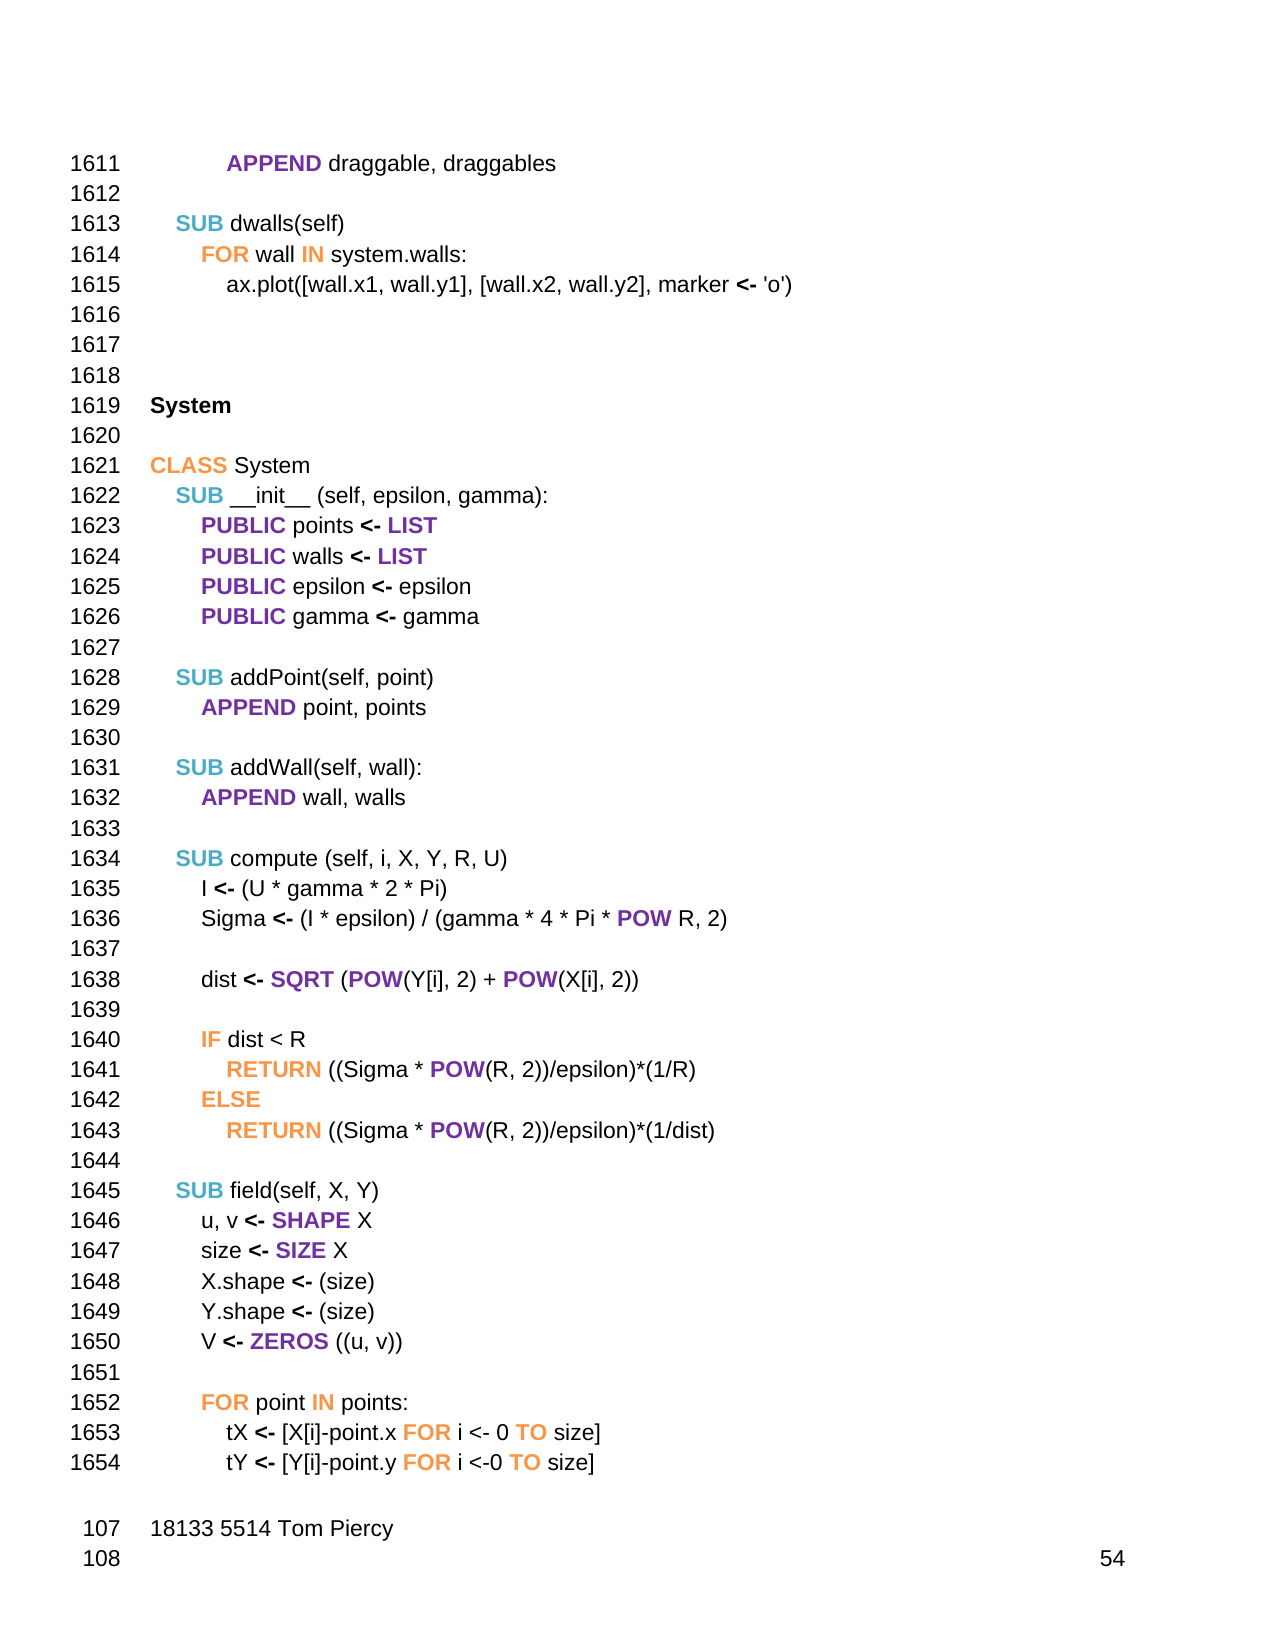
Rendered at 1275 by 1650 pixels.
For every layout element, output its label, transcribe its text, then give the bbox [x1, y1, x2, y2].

text dist <- SQRT (POW(Y[i], 2) + POW(X[i], 2)) [150, 966, 1125, 992]
text FOR wall IN system.walls: [150, 241, 1125, 267]
text tX <- [X[i]-point.x FOR i <- 0 TO size] [150, 1419, 1125, 1445]
text u, v <- SHAPE X [150, 1207, 1125, 1234]
text ELSE [150, 1086, 1125, 1113]
text IF dist < R [150, 1026, 1125, 1052]
text APPEND point, points [150, 694, 1125, 720]
text APPEND draggable, draggables [150, 150, 1125, 176]
text SUB field(self, X, Y) [150, 1177, 1125, 1203]
text CLASS System [150, 452, 1125, 478]
text Y.shape <- (size) [150, 1298, 1125, 1324]
text RETURN ((Sigma * POW(R, 2))/epsilon)*(1/dist) [150, 1117, 1125, 1143]
text SUB addWall(self, wall): [150, 754, 1125, 781]
text X.shape <- (size) [150, 1268, 1125, 1294]
text SUB addPoint(self, point) [150, 663, 1125, 690]
text I <- (U * gamma * 2 * Pi) [150, 875, 1125, 901]
text PUBLIC points <- LIST [150, 512, 1125, 539]
text PUBLIC epsilon <- epsilon [150, 573, 1125, 599]
text ax.plot([wall.x1, wall.y1], [wall.x2, wall.y2], marker <- 'o') [150, 271, 1125, 297]
text FOR point IN points: [150, 1388, 1125, 1415]
text SUB dwalls(self) [150, 210, 1125, 237]
text tY <- [Y[i]-point.y FOR i <-0 TO size] [150, 1449, 1125, 1475]
text System [150, 392, 1125, 418]
text RETURN ((Sigma * POW(R, 2))/epsilon)*(1/R) [150, 1056, 1125, 1083]
text size <- SIZE X [150, 1237, 1125, 1264]
text PUBLIC walls <- LIST [150, 543, 1125, 569]
text Sigma <- (I * epsilon) / (gamma * 4 * Pi * POW R, 2) [150, 905, 1125, 932]
text SUB __init__ (self, epsilon, gamma): [150, 482, 1125, 509]
text SUB compute (self, i, X, Y, R, U) [150, 845, 1125, 871]
text APPEND wall, walls [150, 784, 1125, 811]
text V <- ZEROS ((u, v)) [150, 1328, 1125, 1354]
text PUBLIC gamma <- gamma [150, 603, 1125, 629]
